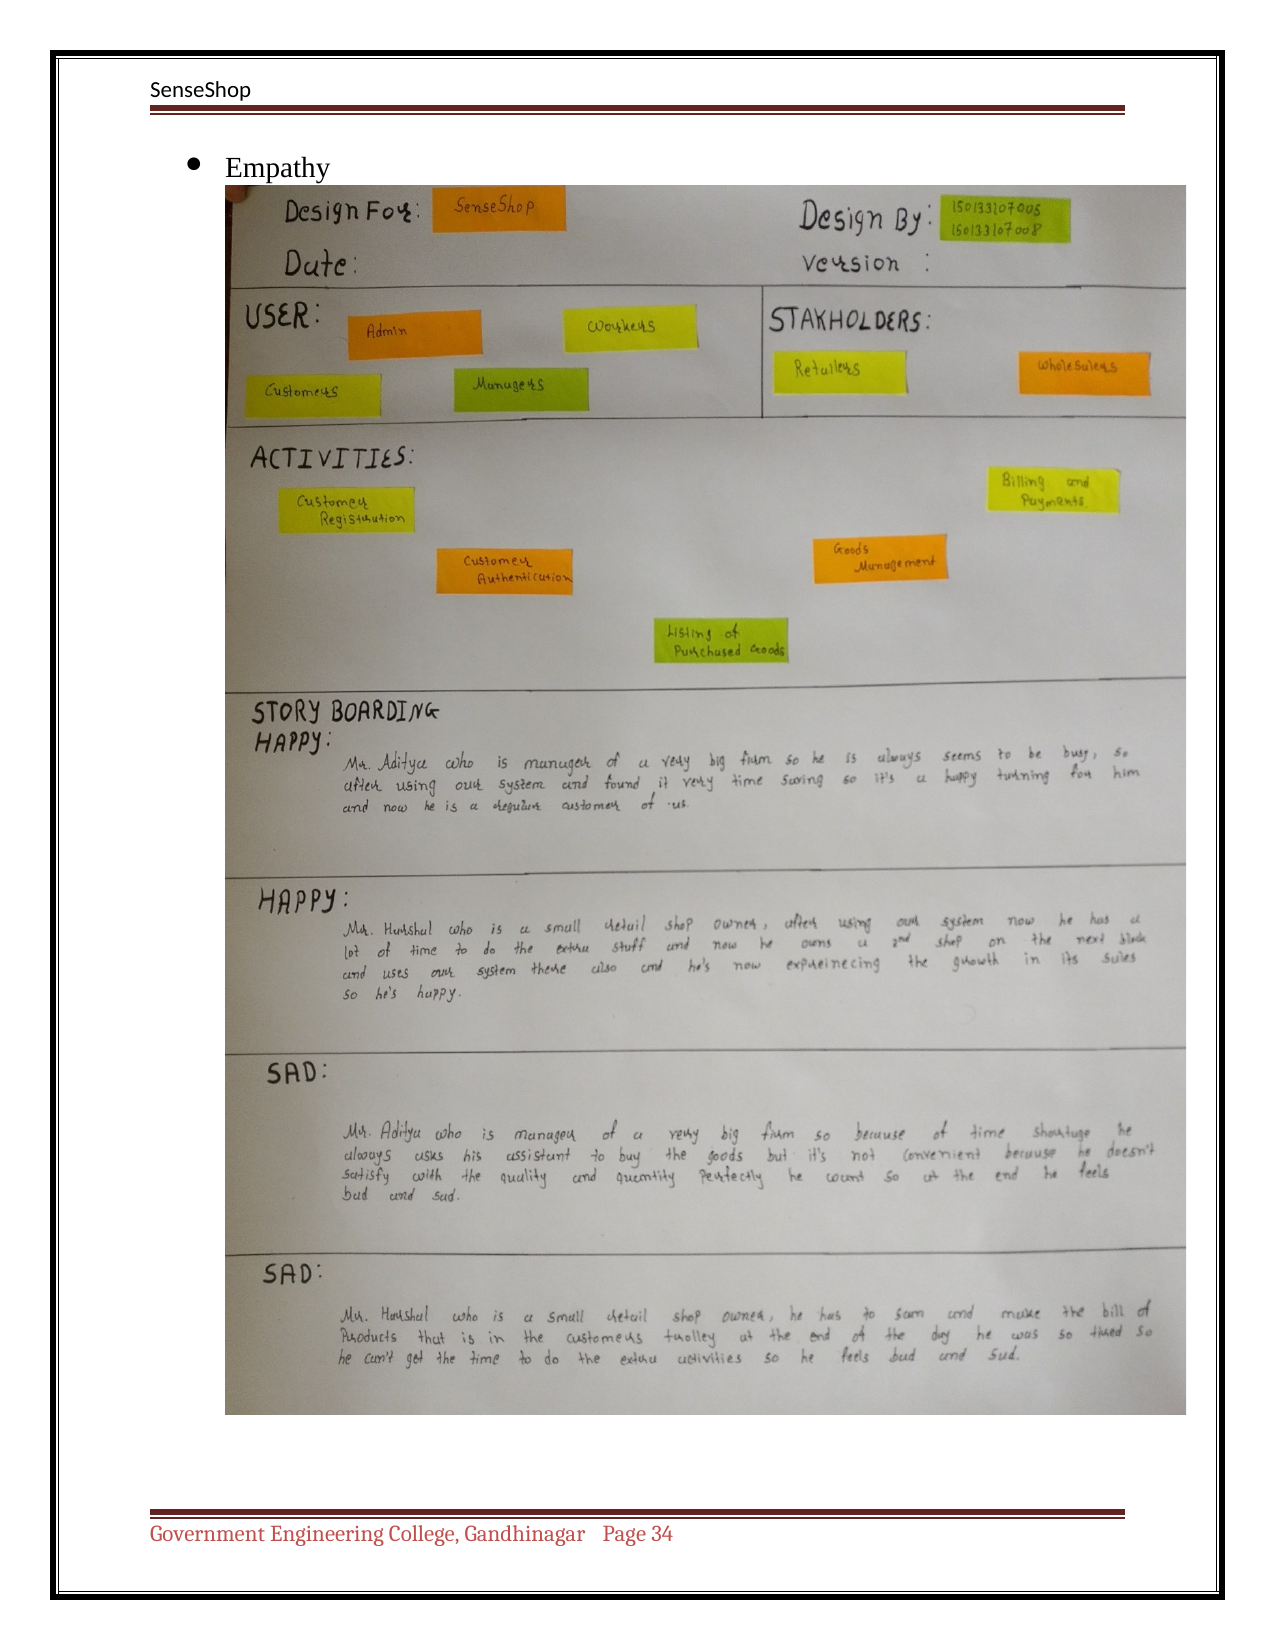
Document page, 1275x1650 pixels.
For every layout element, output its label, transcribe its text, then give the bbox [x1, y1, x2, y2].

list Empathy [187, 150, 1125, 185]
picture [225, 185, 1187, 1415]
